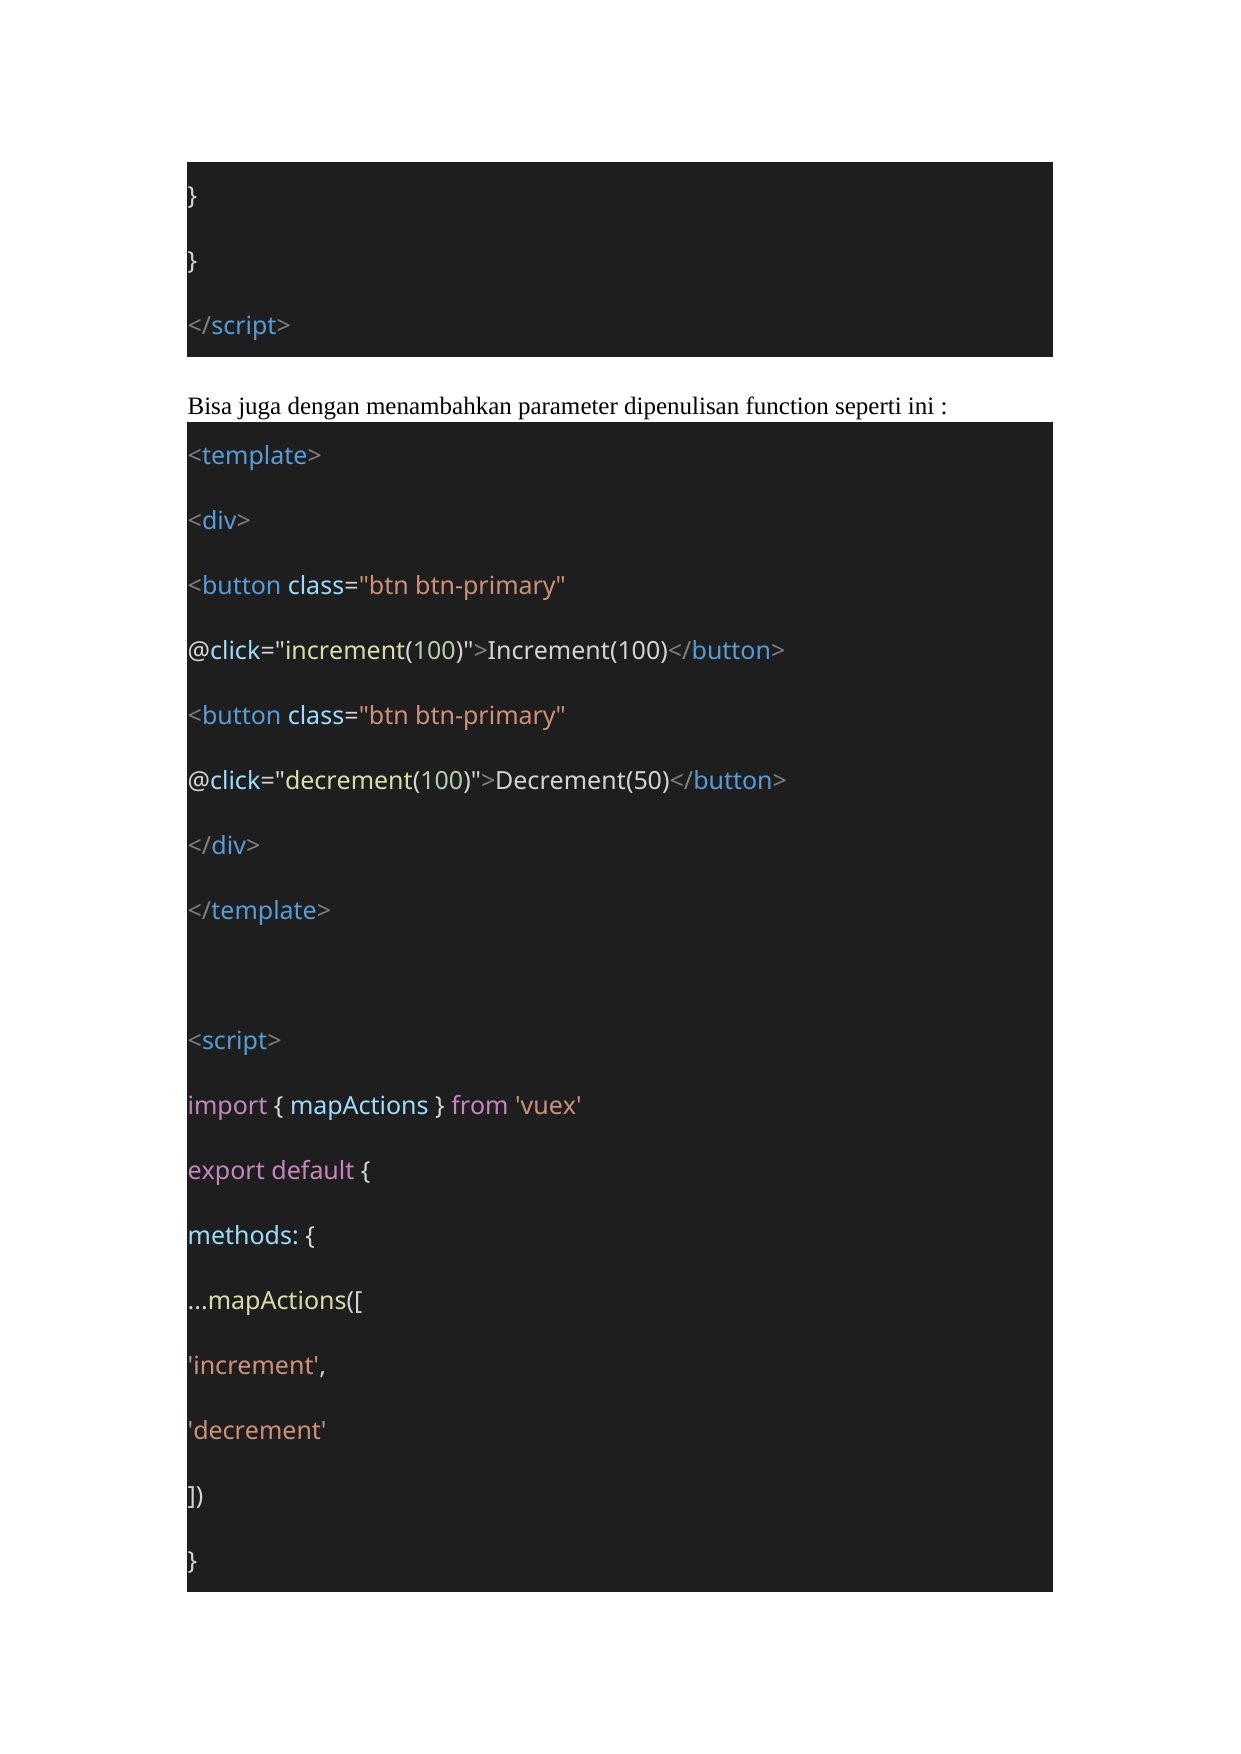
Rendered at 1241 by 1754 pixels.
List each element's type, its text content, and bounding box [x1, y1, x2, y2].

text <button class="btn btn-primary" @click="increment(100)">Increment(100)</button> [187, 552, 1053, 682]
text ]) [187, 1462, 1053, 1527]
text methods: { [187, 1202, 1053, 1267]
text 'decrement' [187, 1397, 1053, 1462]
text 'increment', [187, 1332, 1053, 1397]
text </script> [187, 292, 1053, 357]
text <script> [187, 1007, 1053, 1072]
text </template> [187, 877, 1053, 942]
text } [187, 1527, 1053, 1592]
list Bisa juga dengan menambahkan parameter dipenulisan function seperti ini : [187, 389, 1053, 422]
text <div> [187, 487, 1053, 552]
text export default { [187, 1137, 1053, 1202]
text } [187, 227, 1053, 292]
text </div> [187, 812, 1053, 877]
text } [187, 162, 1053, 227]
text ...mapActions([ [187, 1267, 1053, 1332]
text <button class="btn btn-primary" @click="decrement(100)">Decrement(50)</button> [187, 682, 1053, 812]
text import { mapActions } from 'vuex' [187, 1072, 1053, 1137]
text <template> [187, 422, 1053, 487]
